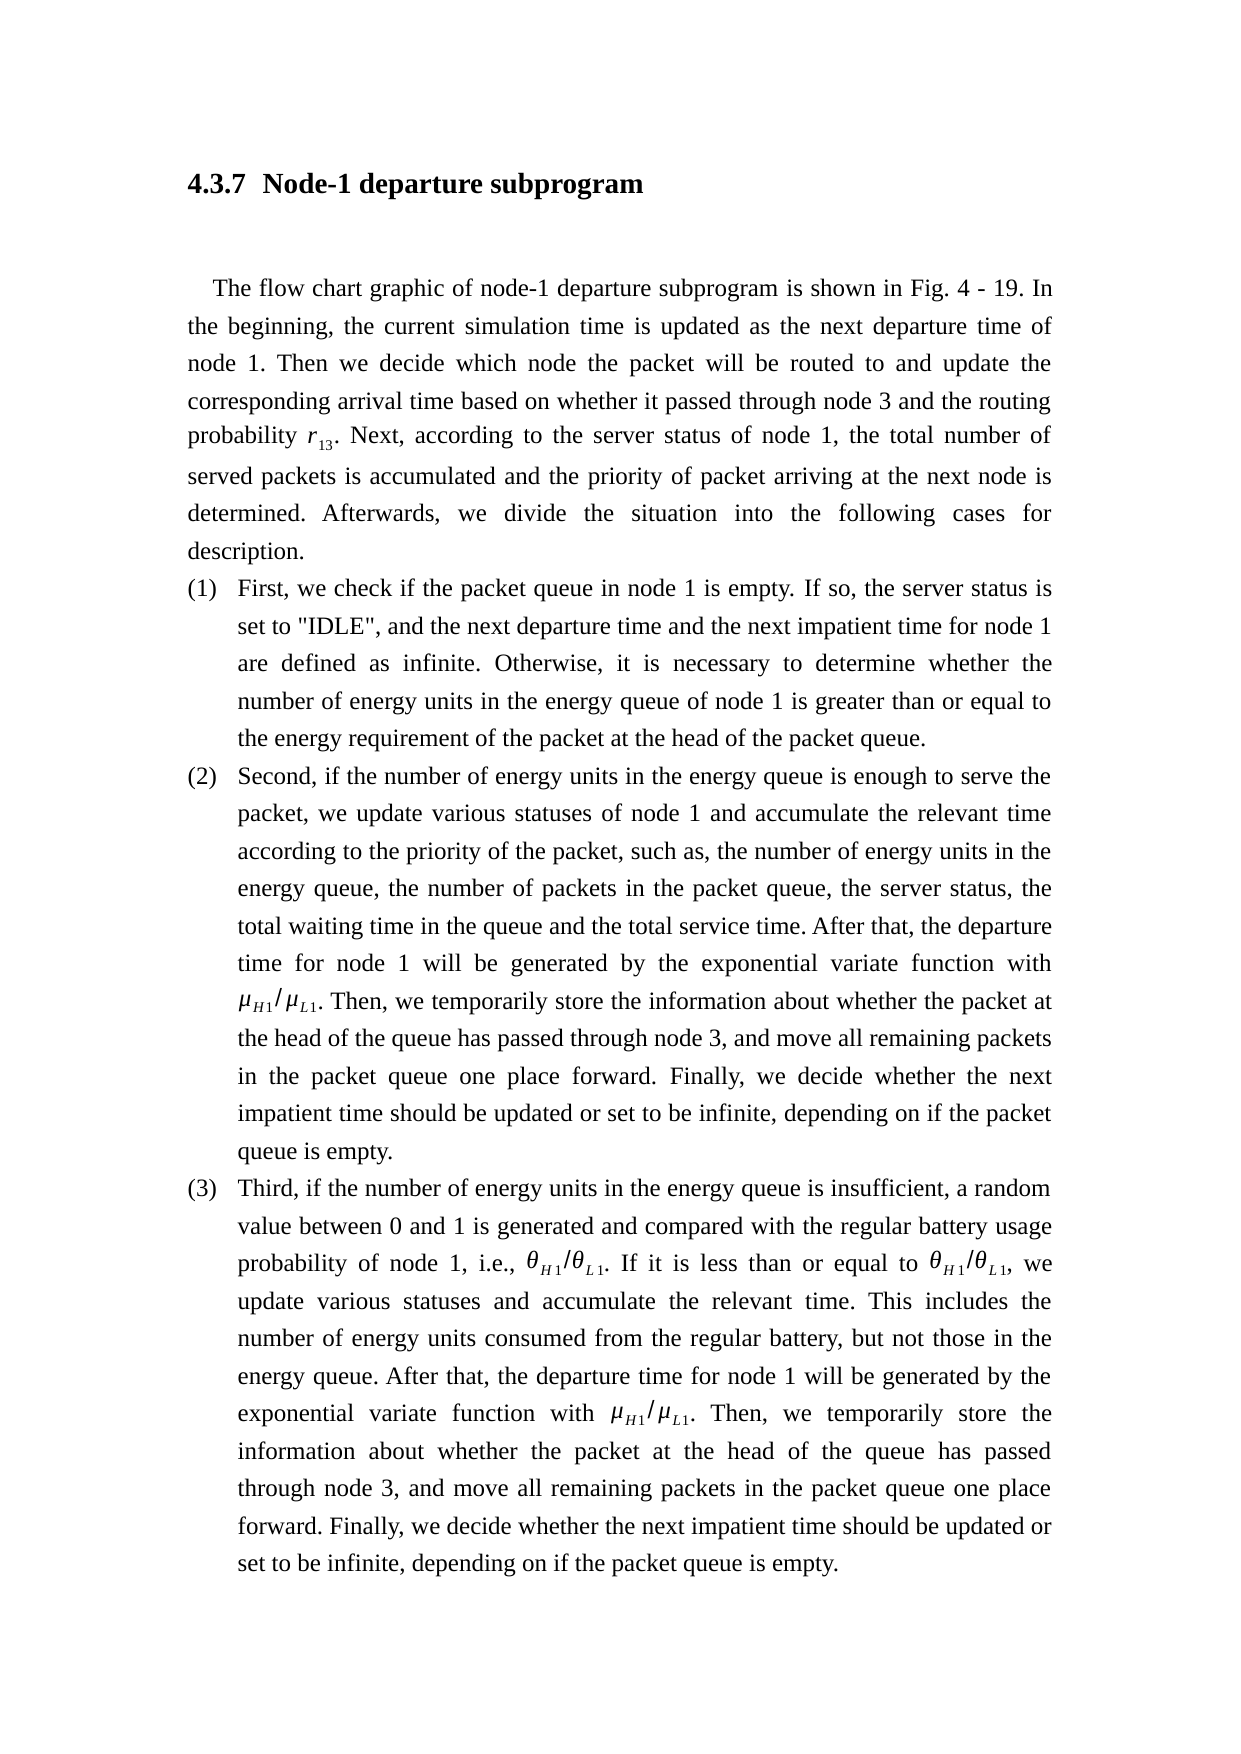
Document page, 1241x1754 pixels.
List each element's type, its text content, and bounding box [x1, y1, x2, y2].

subtitle Node-1 departure subprogram [187, 164, 1053, 202]
text The flow chart graphic of node-1 departure subprogram is shown in Fig. 4 - 19. In the beginning, the current simulation time is updated as the next departure time of node 1. Then we decide which node the packet will be routed to and update the corresponding arrival time based on whether it passed through node 3 and the routing probability . Next, according to the server status of node 1, the total number of served packets is accumulated and the priority of packet arriving at the next node is determined. Afterwards, we divide the situation into the following cases for description. [187, 269, 1053, 569]
list First, we check if the packet queue in node 1 is empty. If so, the server status is set to "IDLE", and the next departure time and the next impatient time for node 1 are defined as infinite. Otherwise, it is necessary to determine whether the number of energy units in the energy queue of node 1 is greater than or equal to the energy requirement of the packet at the head of the packet queue. [187, 569, 1053, 757]
list Third, if the number of energy units in the energy queue is insufficient, a random value between 0 and 1 is generated and compared with the regular battery usage probability of node 1, i.e., . If it is less than or equal to , we update various statuses and accumulate the relevant time. This includes the number of energy units consumed from the regular battery, but not those in the energy queue. After that, the departure time for node 1 will be generated by the exponential variate function with . Then, we temporarily store the information about whether the packet at the head of the queue has passed through node 3, and move all remaining packets in the packet queue one place forward. Finally, we decide whether the next impatient time should be updated or set to be infinite, depending on if the packet queue is empty. [187, 1169, 1053, 1582]
list Second, if the number of energy units in the energy queue is enough to serve the packet, we update various statuses of node 1 and accumulate the relevant time according to the priority of the packet, such as, the number of energy units in the energy queue, the number of packets in the packet queue, the server status, the total waiting time in the queue and the total service time. After that, the departure time for node 1 will be generated by the exponential variate function with . Then, we temporarily store the information about whether the packet at the head of the queue has passed through node 3, and move all remaining packets in the packet queue one place forward. Finally, we decide whether the next impatient time should be updated or set to be infinite, depending on if the packet queue is empty. [187, 757, 1053, 1169]
